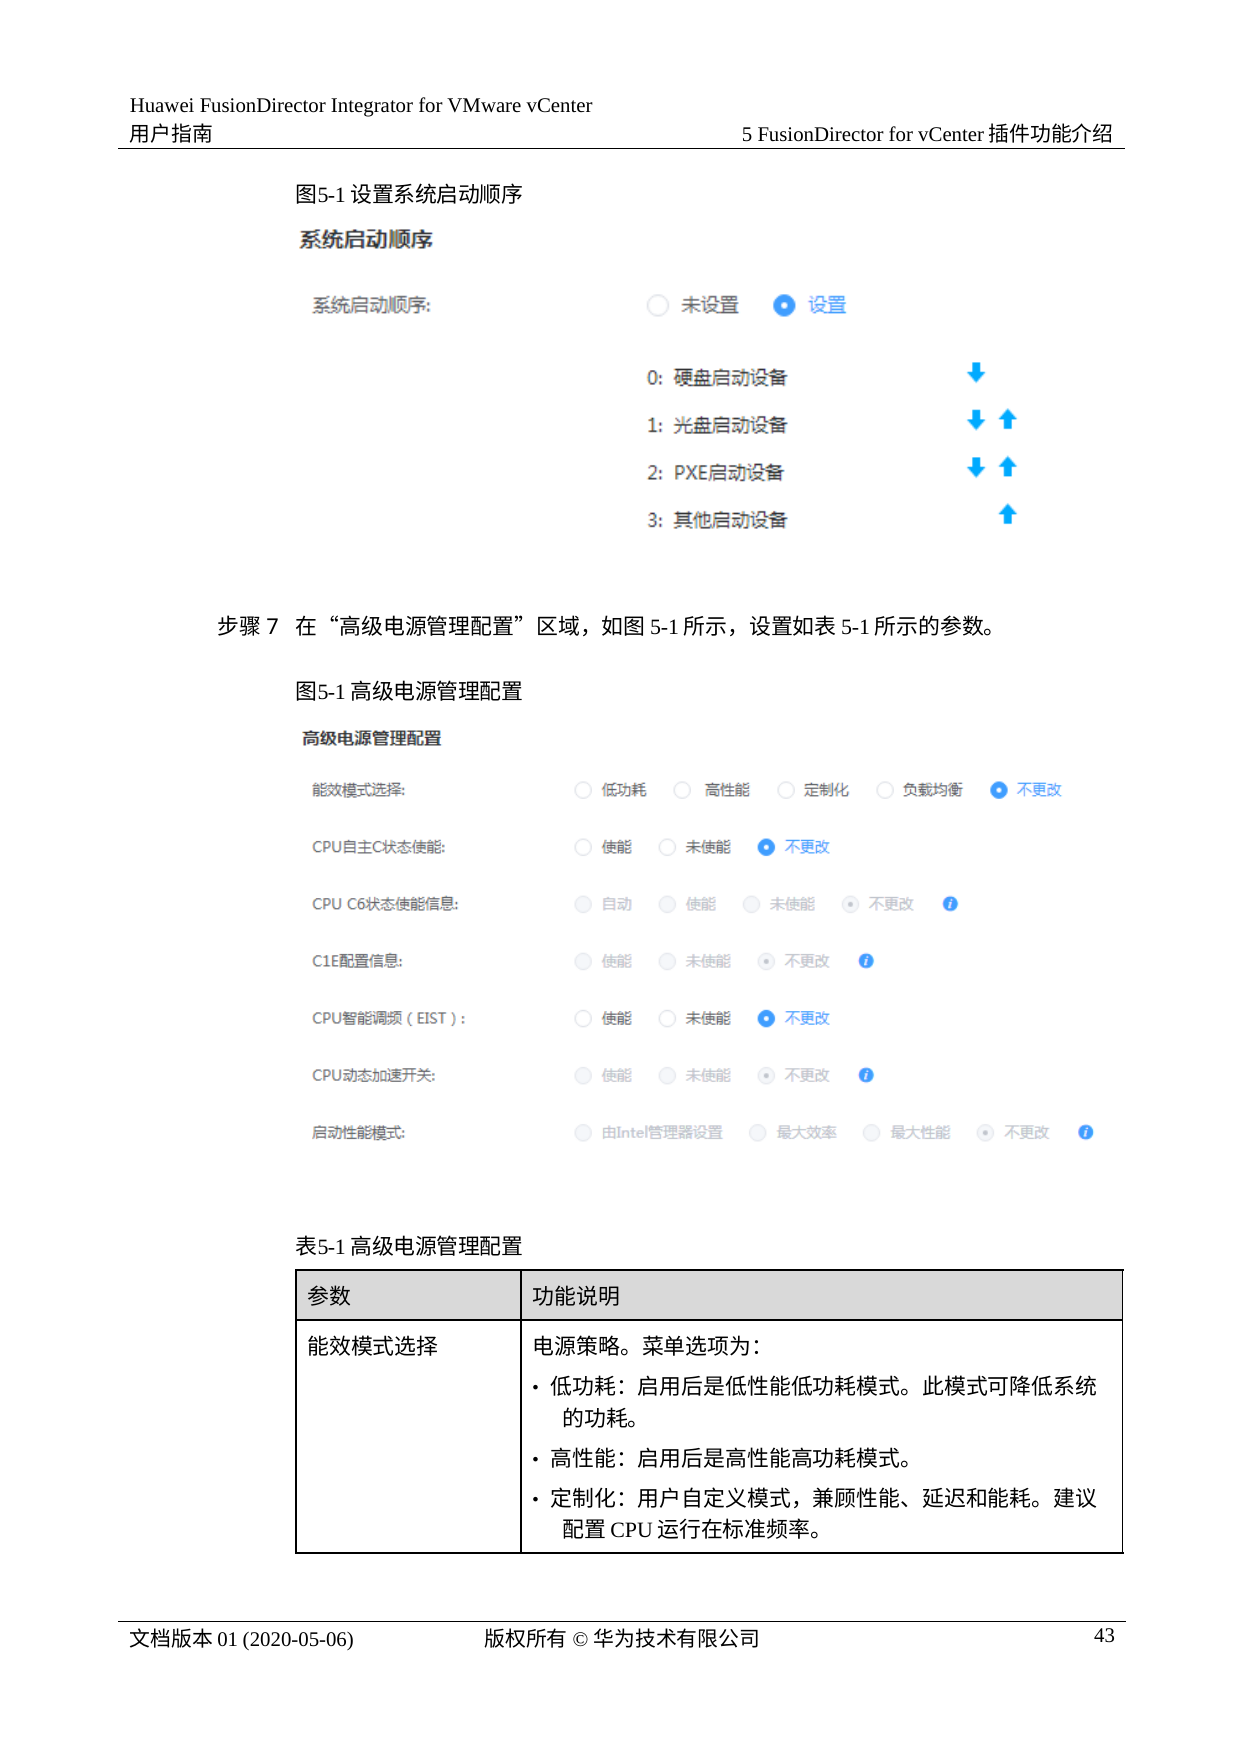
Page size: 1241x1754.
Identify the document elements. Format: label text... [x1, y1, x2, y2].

text 高级电源管理配置 [295, 674, 1122, 706]
text 在“高级电源管理配置”区域，如图5-16所示，设置如表5-3所示的参数。 [279, 609, 1122, 641]
table_header 参数 [297, 1271, 520, 1319]
table_cell 能效模式选择 [297, 1321, 520, 1552]
text 设置系统启动顺序 [295, 177, 1122, 209]
text 高级电源管理配置 [295, 1229, 1122, 1261]
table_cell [522, 1321, 1122, 1552]
table_header 功能说明 [522, 1271, 1122, 1319]
picture [295, 225, 1061, 551]
picture [295, 722, 1108, 1154]
